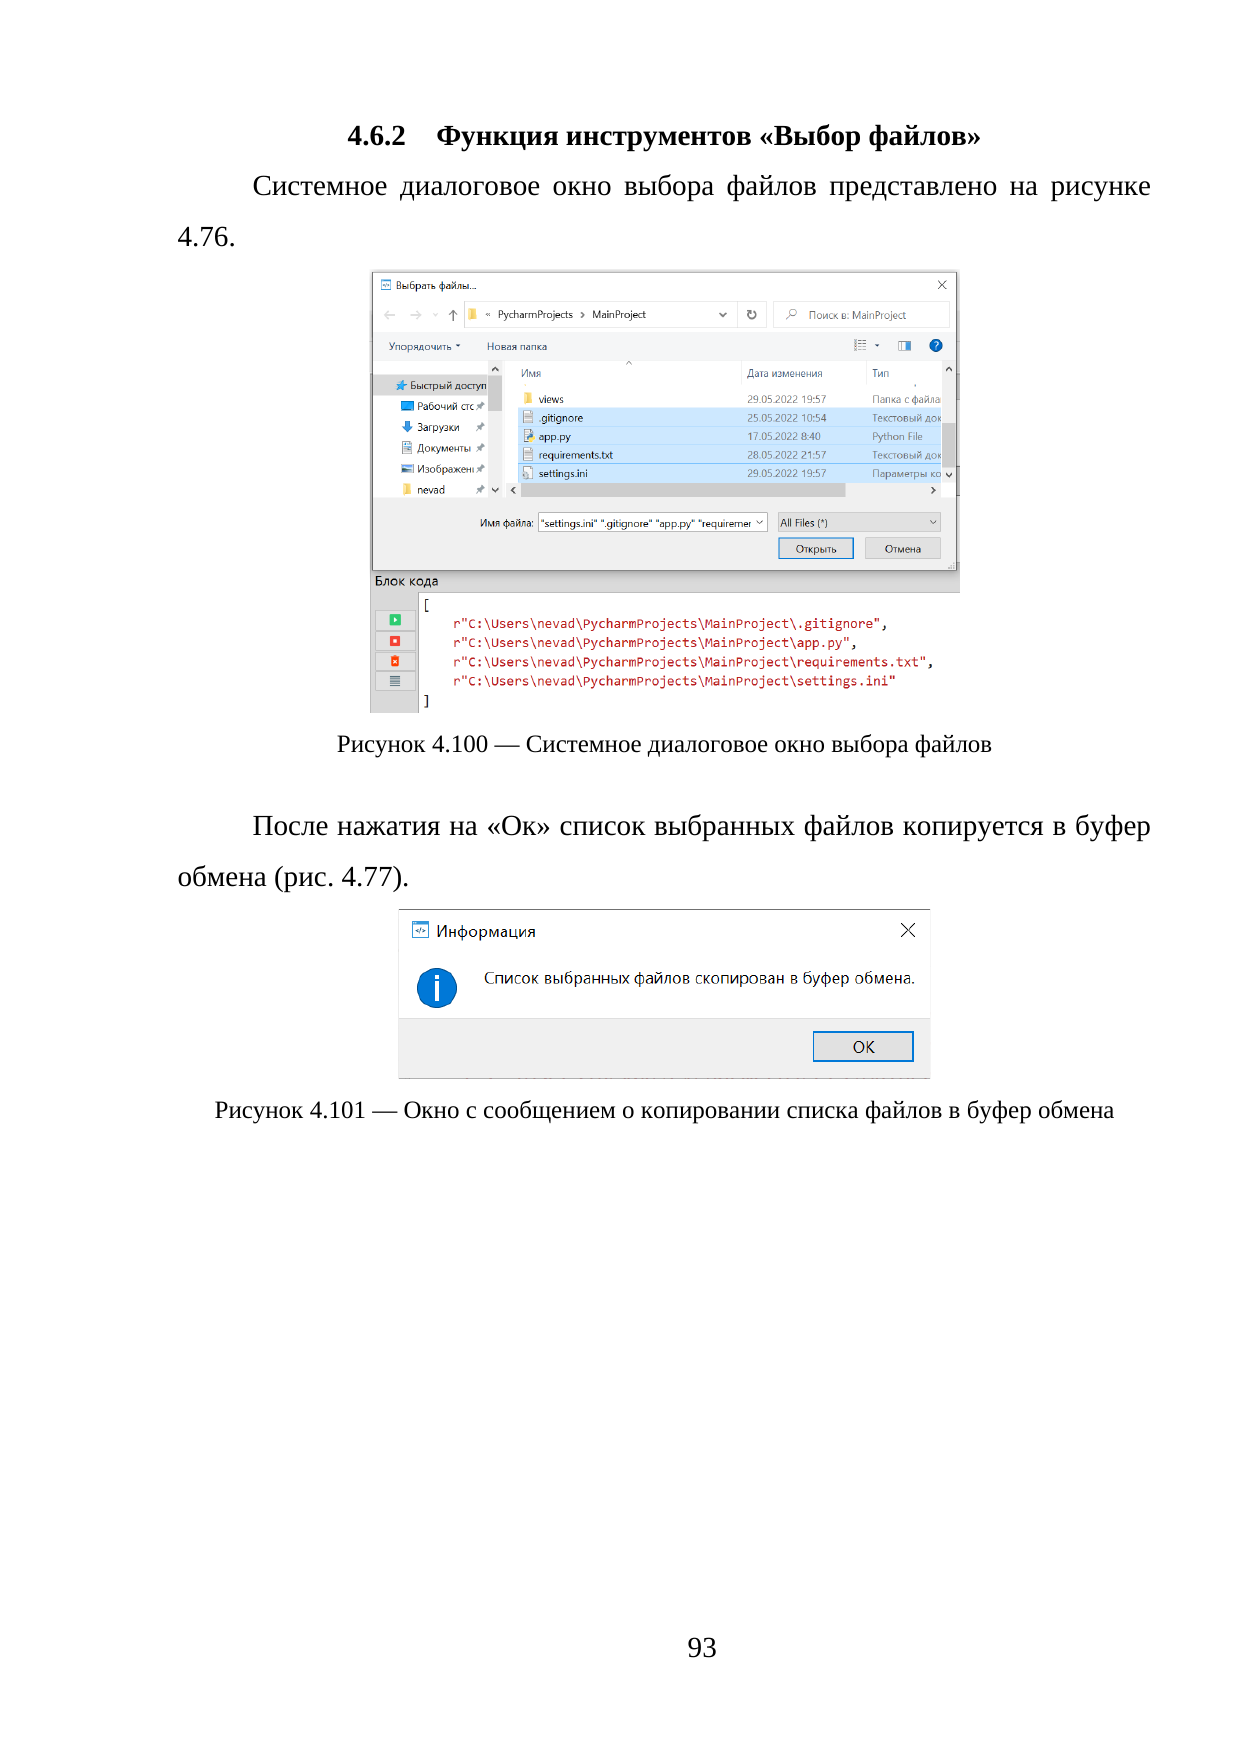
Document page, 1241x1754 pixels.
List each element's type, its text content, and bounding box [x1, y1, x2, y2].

text Системное диалоговое окно выбора файлов представлено на рисунке 4.76. [177, 168, 1152, 252]
picture [369, 269, 960, 713]
picture [398, 909, 931, 1079]
text После нажатия на «Ок» список выбранных файлов копируется в буфер обмена (рис. 4.77). [177, 808, 1152, 892]
subtitle Функция инструментов «Выбор файлов» [177, 118, 1152, 152]
